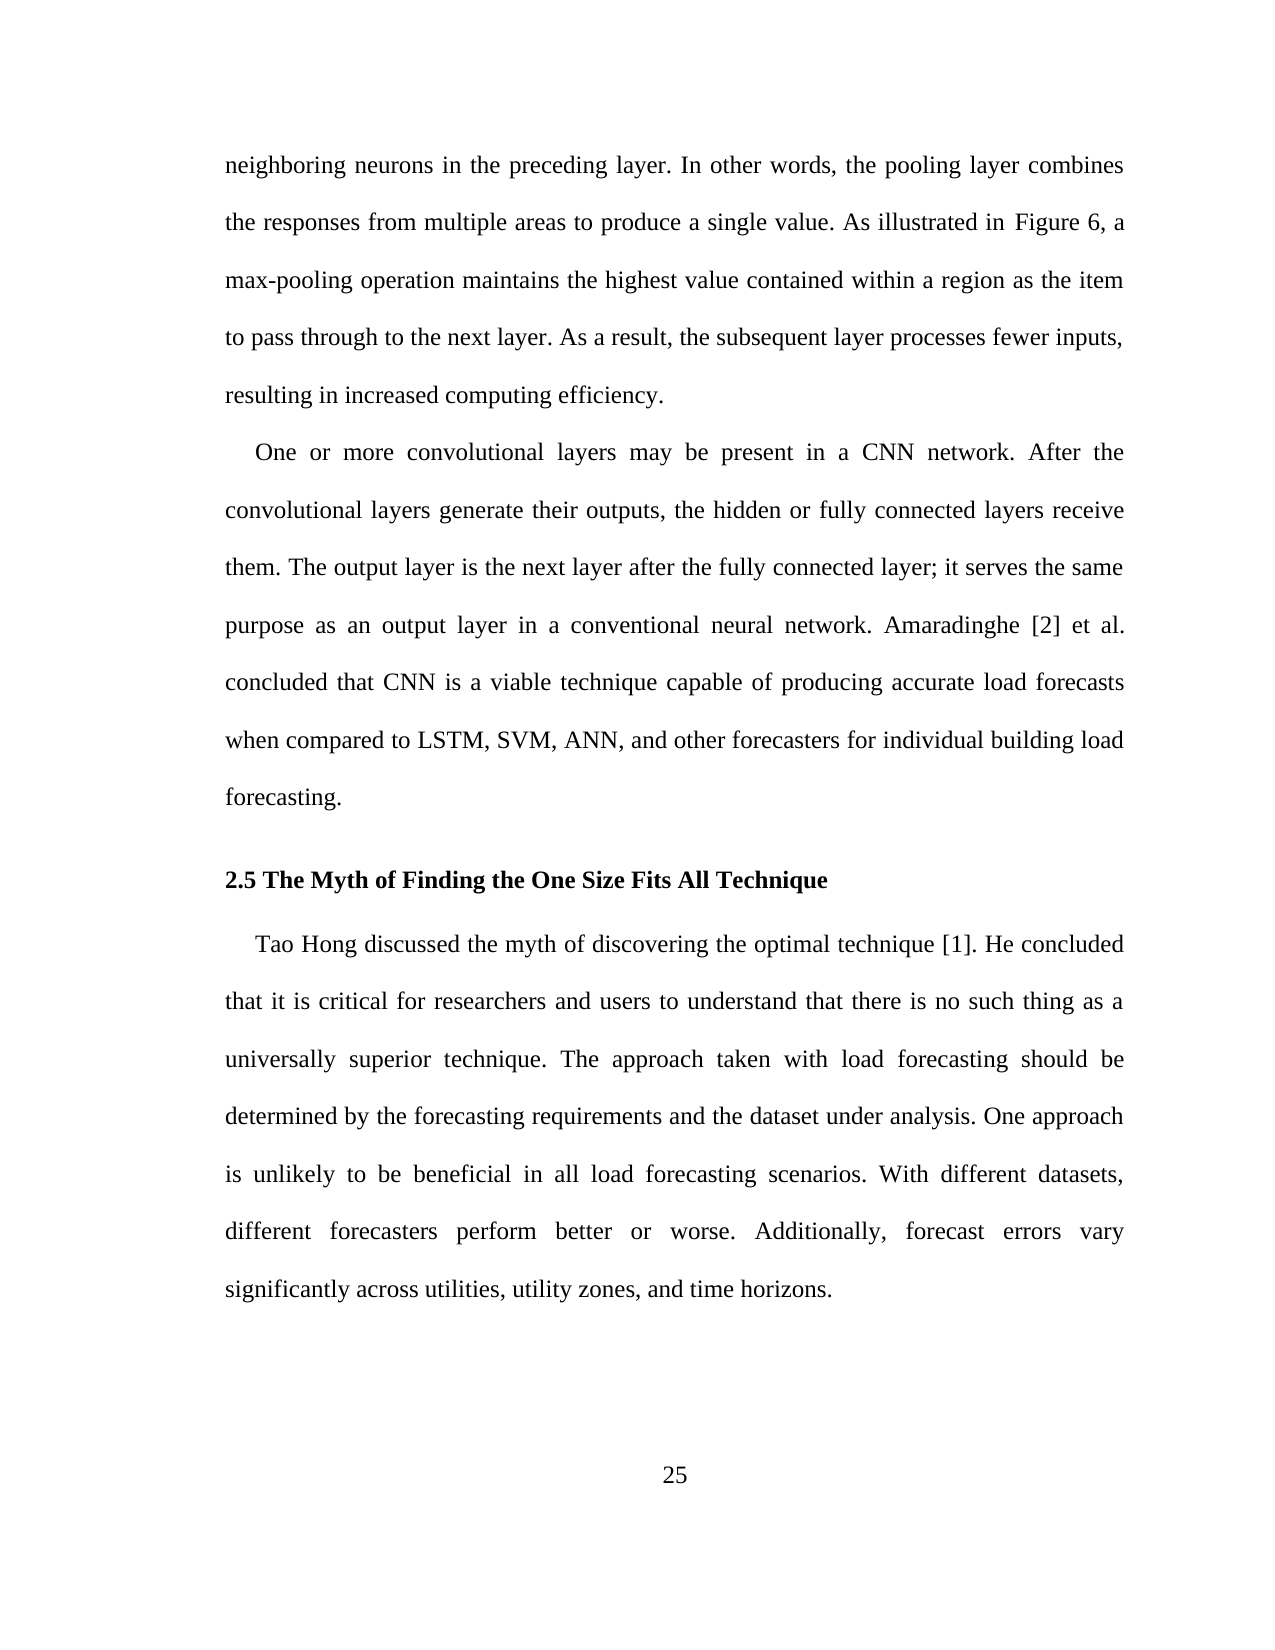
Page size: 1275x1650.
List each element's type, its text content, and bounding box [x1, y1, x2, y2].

text One or more convolutional layers may be present in a CNN network. After the convolutional layers generate their outputs, the hidden or fully connected layers receive them. The output layer is the next layer after the fully connected layer; it serves the same purpose as an output layer in a conventional neural network. Amaradinghe [2] et al. concluded that CNN is a viable technique capable of producing accurate load forecasts when compared to LSTM, SVM, ANN, and other forecasters for individual building load forecasting. [225, 437, 1125, 811]
text Tao Hong discussed the myth of discovering the optimal technique [1]. He concluded that it is critical for researchers and users to understand that there is no such thing as a universally superior technique. The approach taken with load forecasting should be determined by the forecasting requirements and the dataset under analysis. One approach is unlikely to be beneficial in all load forecasting scenarios. With different datasets, different forecasters perform better or worse. Additionally, forecast errors vary significantly across utilities, utility zones, and time horizons. [225, 929, 1125, 1302]
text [225, 150, 1125, 409]
subtitle 2.5 The Myth of Finding the One Size Fits All Technique [225, 865, 1125, 894]
